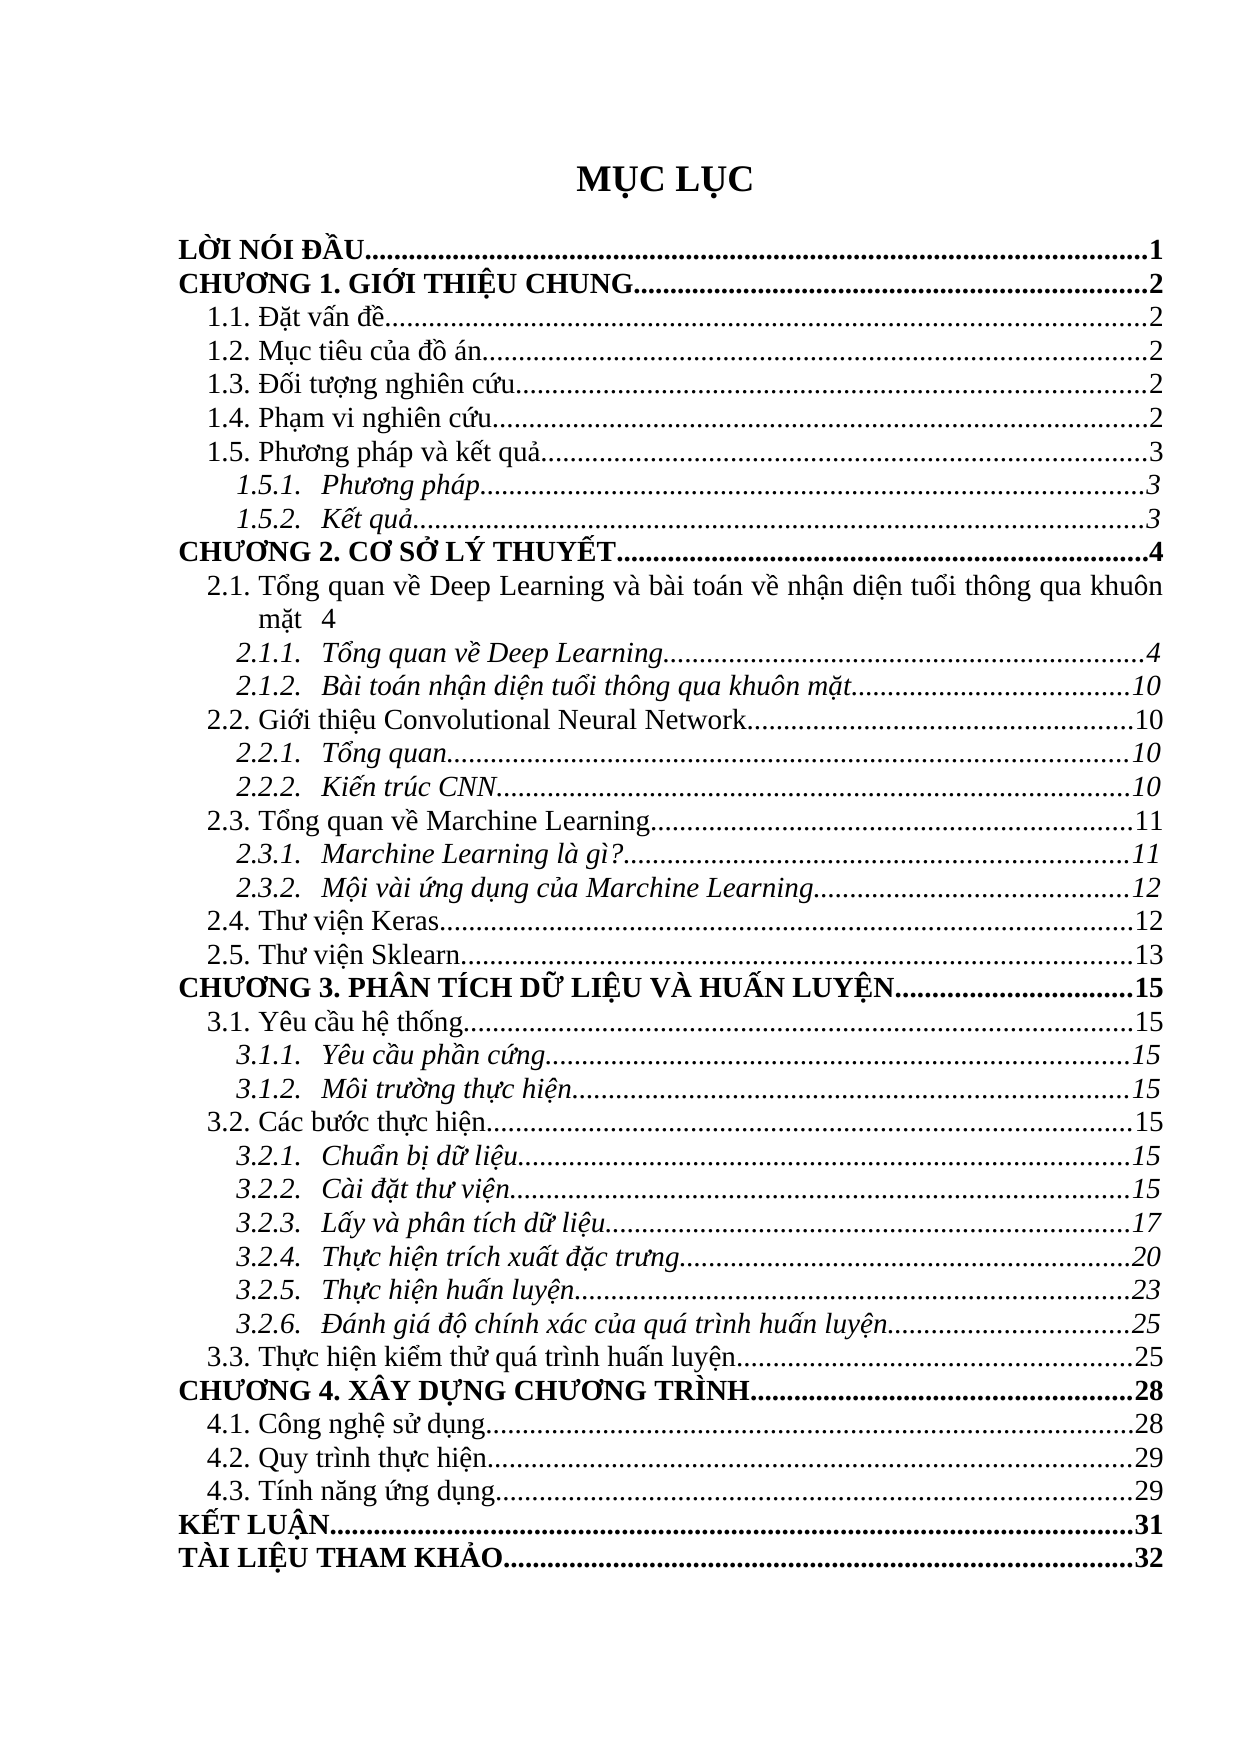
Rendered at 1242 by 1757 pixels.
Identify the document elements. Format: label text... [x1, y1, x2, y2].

subtitle MỤC LỤC [253, 156, 1078, 199]
